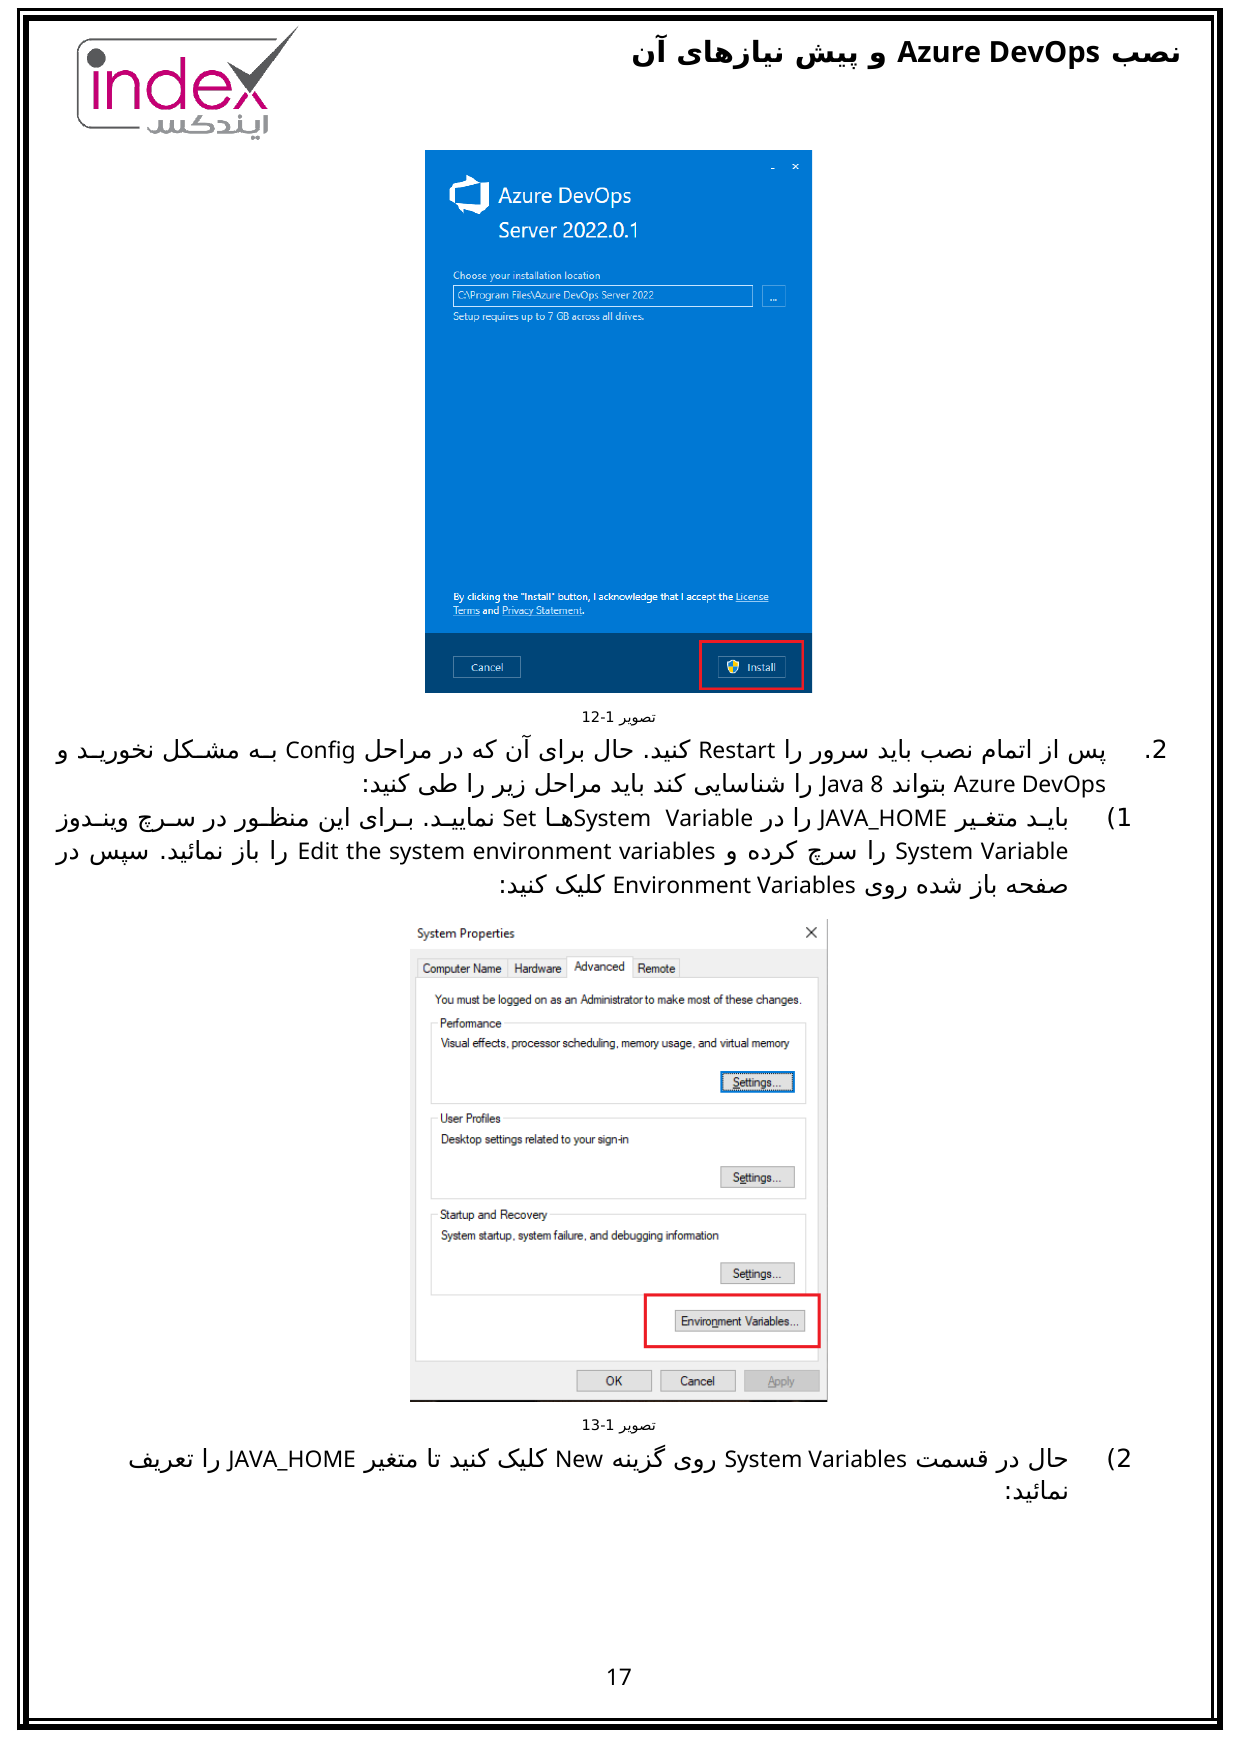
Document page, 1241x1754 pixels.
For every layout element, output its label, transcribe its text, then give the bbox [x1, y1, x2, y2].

list باید متغیر JAVA_HOME را در System Variableها Set نمایید. برای این منظور در سرچ ویندوز System Variable را سرچ کرده و Edit the system environment variables را باز نمائید. سپس در صفحه باز شده روی Environment Variables کلیک کنید: [56, 801, 1106, 900]
list پس از اتمام نصب باید سرور را Restart کنید. حال برای آن که در مراحل Config به مشکل نخورید و Azure DevOps بتواند Java 8 را شناسایی کند باید مراحل زیر را طی کنید: [56, 734, 1144, 799]
list حال در قسمت System Variables روی گزینه New کلیک کنید تا متغیر JAVA_HOME را تعریف نمائید: [56, 1443, 1106, 1505]
picture [410, 919, 828, 1402]
picture [56, 24, 299, 149]
text تصویر 1-13 [56, 1417, 1181, 1434]
text تصویر 1-12 [56, 708, 1181, 726]
picture [425, 150, 813, 693]
